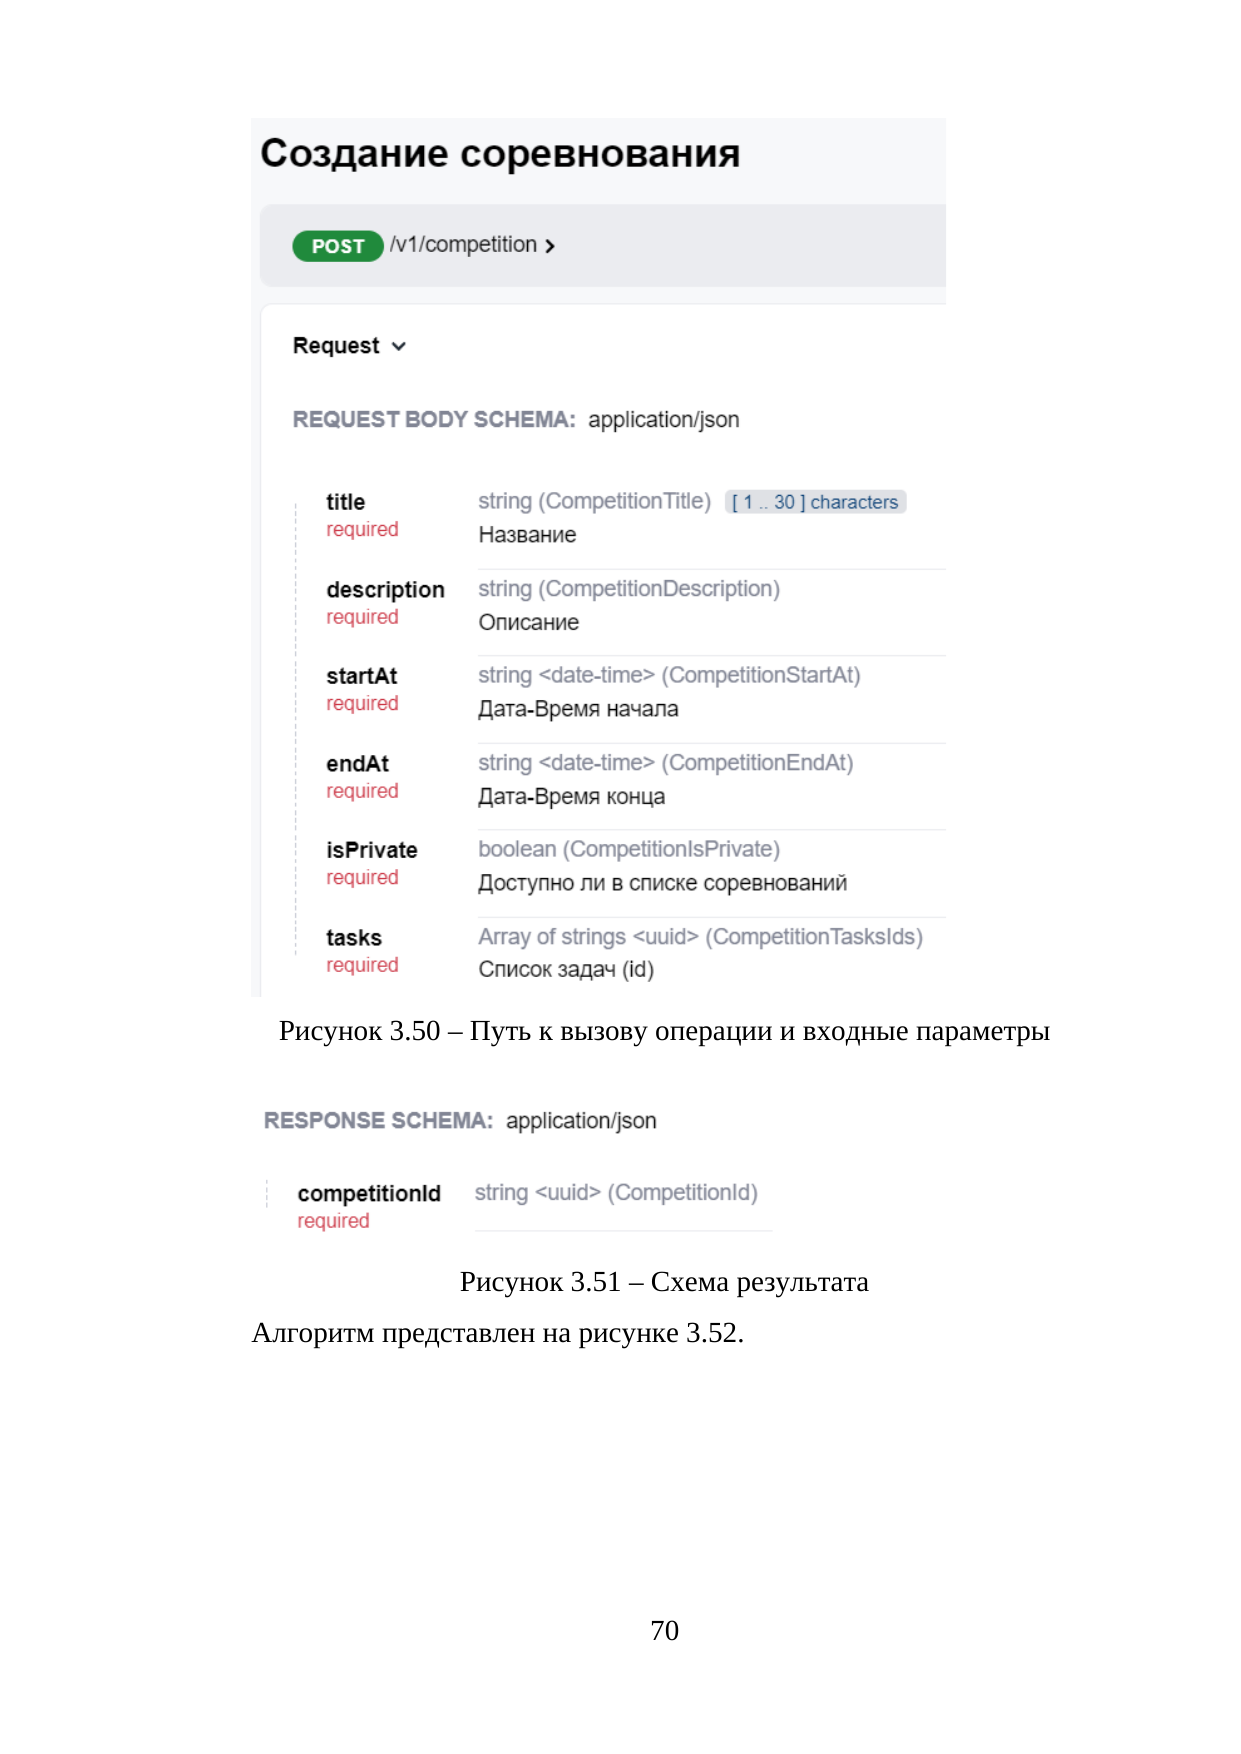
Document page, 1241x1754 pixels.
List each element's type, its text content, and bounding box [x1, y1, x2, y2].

picture [251, 1063, 773, 1248]
text Алгоритм представлен на рисунке 3.52. [177, 1315, 1152, 1348]
picture [251, 118, 947, 997]
text Рисунок 3.50 – Путь к вызову операции и входные параметры [177, 1013, 1152, 1047]
text Рисунок 3.51 – Схема результата [177, 1264, 1152, 1298]
